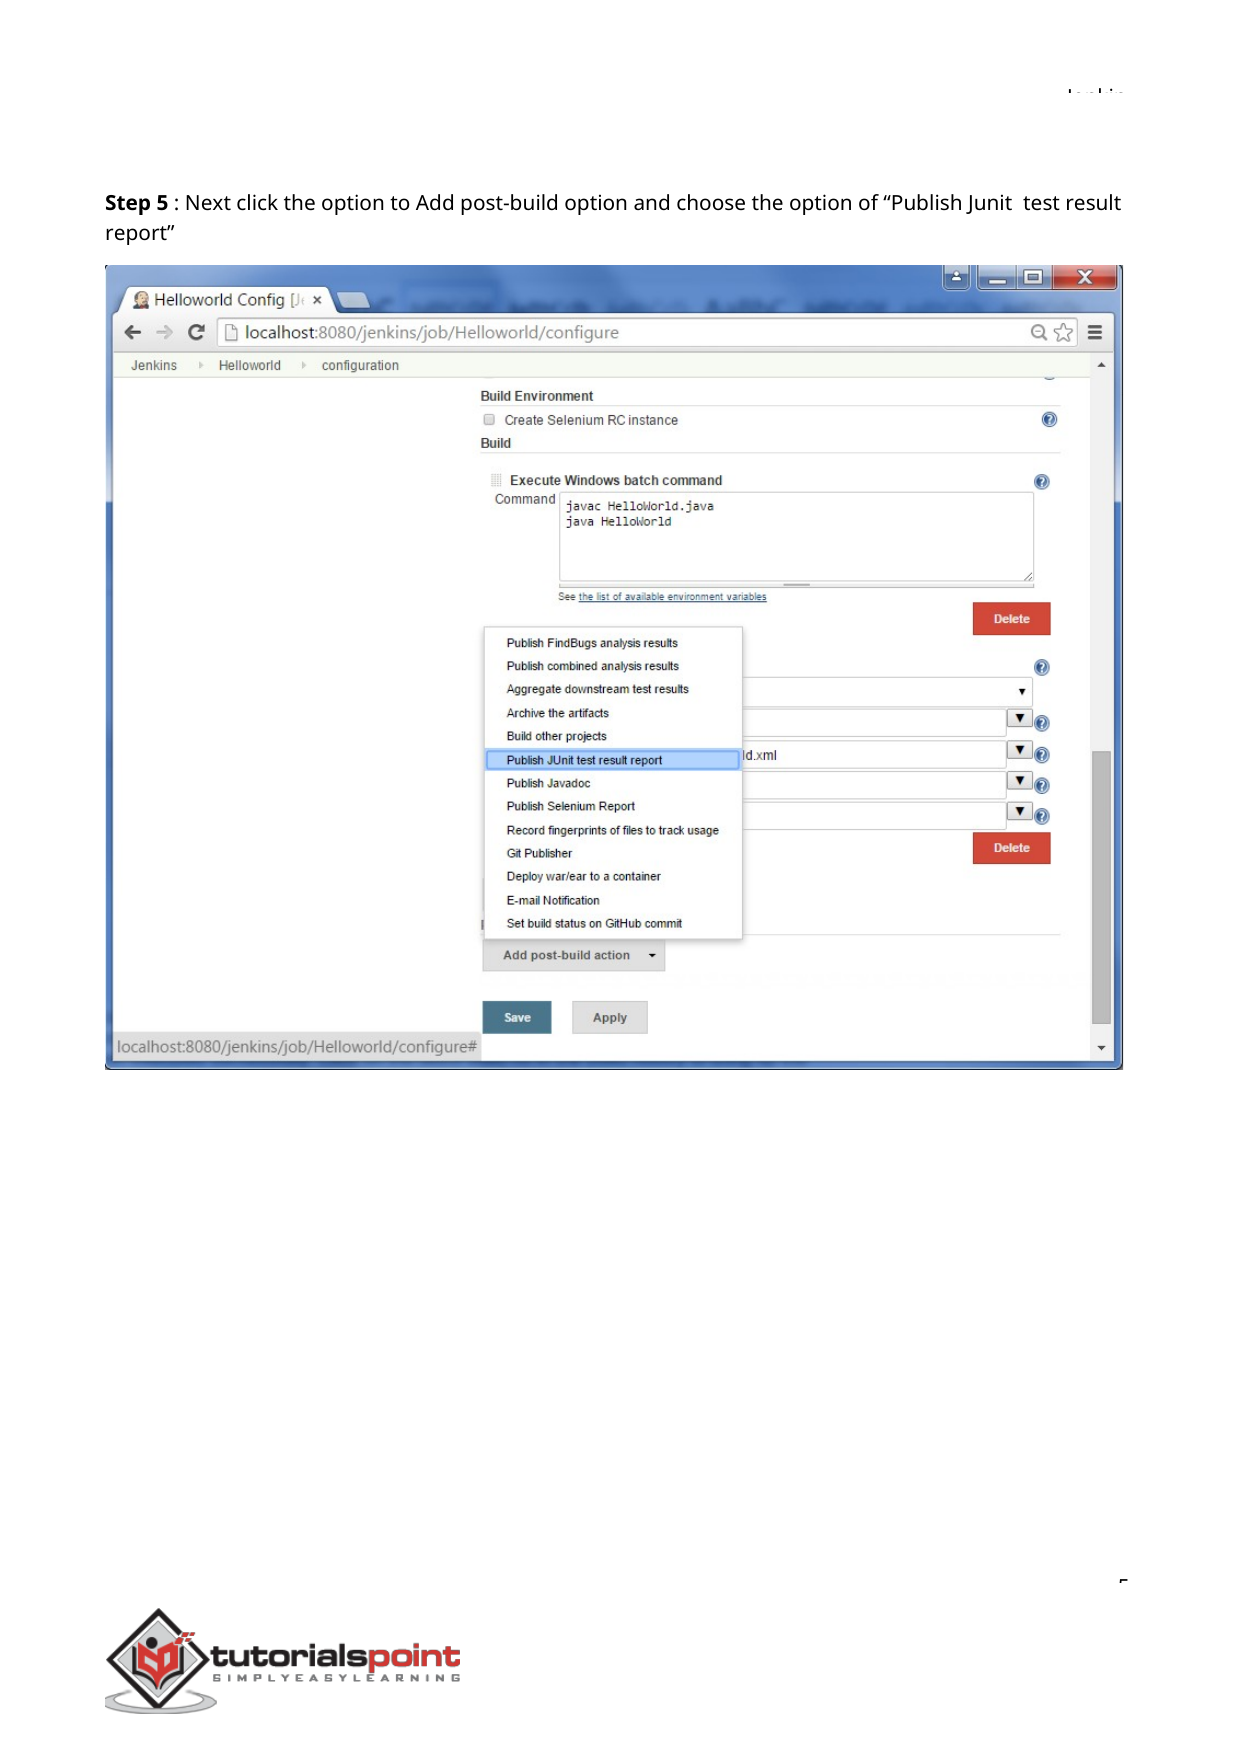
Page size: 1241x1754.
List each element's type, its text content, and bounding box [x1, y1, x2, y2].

text Step 5 : Next click the option to Add post-build option and choose the option of “Publish Junit test result report” [105, 188, 1128, 247]
picture [105, 265, 1124, 1070]
picture [105, 1608, 460, 1714]
